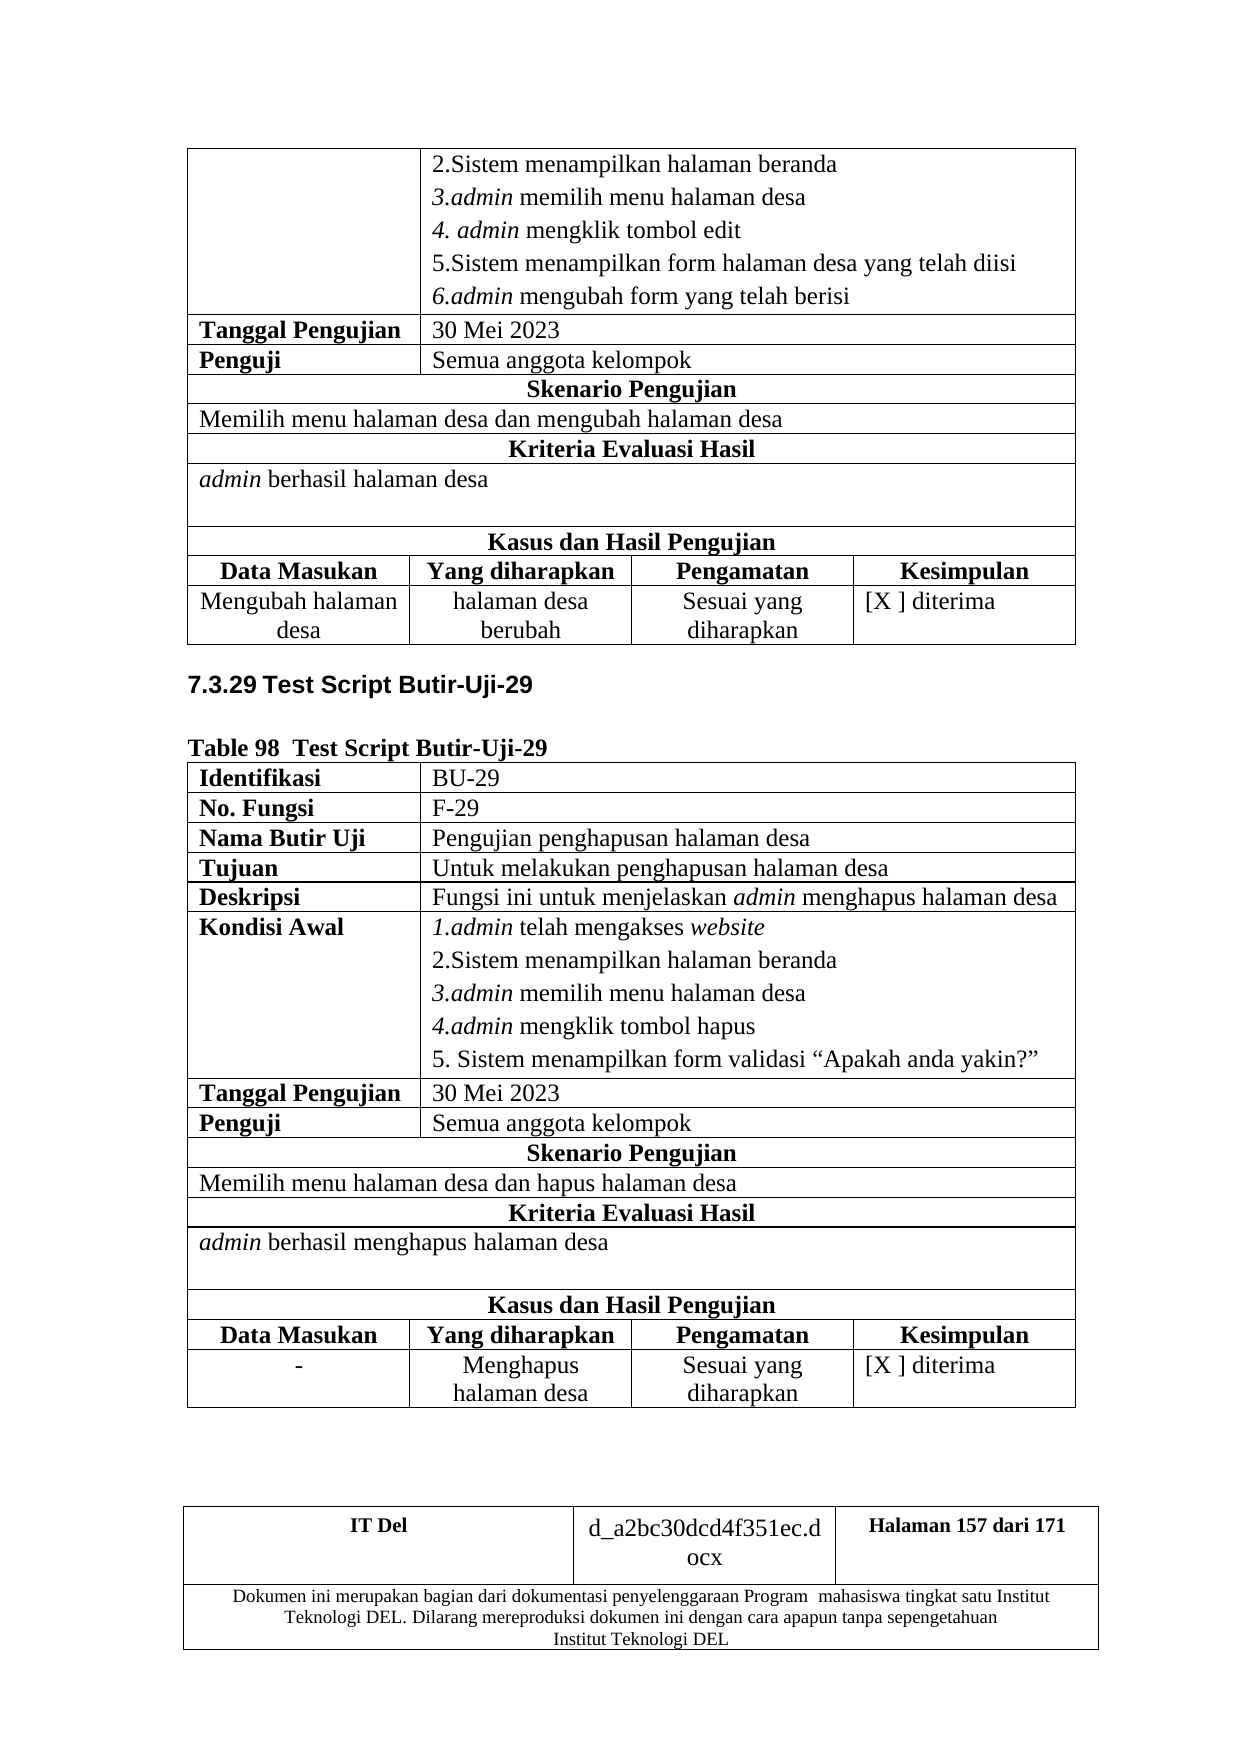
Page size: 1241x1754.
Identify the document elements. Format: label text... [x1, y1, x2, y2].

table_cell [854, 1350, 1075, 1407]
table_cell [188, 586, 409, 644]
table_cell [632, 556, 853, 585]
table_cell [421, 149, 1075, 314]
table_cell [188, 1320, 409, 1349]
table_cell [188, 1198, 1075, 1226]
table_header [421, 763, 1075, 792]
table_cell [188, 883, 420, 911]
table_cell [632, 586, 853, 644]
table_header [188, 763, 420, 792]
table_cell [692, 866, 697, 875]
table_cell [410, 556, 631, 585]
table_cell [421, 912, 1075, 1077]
subtitle Test Script Butir-Uji-29 [187, 670, 1092, 698]
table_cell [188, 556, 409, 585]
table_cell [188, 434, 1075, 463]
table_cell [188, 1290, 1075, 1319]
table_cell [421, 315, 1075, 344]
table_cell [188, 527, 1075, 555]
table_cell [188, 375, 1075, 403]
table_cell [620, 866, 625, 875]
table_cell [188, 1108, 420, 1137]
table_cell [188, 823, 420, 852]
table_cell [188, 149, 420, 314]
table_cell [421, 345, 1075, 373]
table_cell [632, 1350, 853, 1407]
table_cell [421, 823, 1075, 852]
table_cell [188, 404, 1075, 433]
text Table 98 Test Script Butir-Uji-29 [187, 733, 1092, 762]
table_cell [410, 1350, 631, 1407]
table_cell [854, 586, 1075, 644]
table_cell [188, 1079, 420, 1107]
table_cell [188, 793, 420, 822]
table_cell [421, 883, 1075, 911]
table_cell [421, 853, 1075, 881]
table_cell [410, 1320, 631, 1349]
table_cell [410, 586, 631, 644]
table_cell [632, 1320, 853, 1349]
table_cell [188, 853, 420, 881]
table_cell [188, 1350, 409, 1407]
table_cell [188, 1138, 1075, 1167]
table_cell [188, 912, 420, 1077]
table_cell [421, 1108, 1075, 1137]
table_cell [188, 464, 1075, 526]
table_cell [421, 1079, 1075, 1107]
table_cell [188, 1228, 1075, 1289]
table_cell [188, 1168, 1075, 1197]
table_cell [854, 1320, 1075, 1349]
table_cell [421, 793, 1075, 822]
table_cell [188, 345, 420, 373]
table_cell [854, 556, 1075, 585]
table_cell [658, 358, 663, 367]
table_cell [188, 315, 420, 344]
